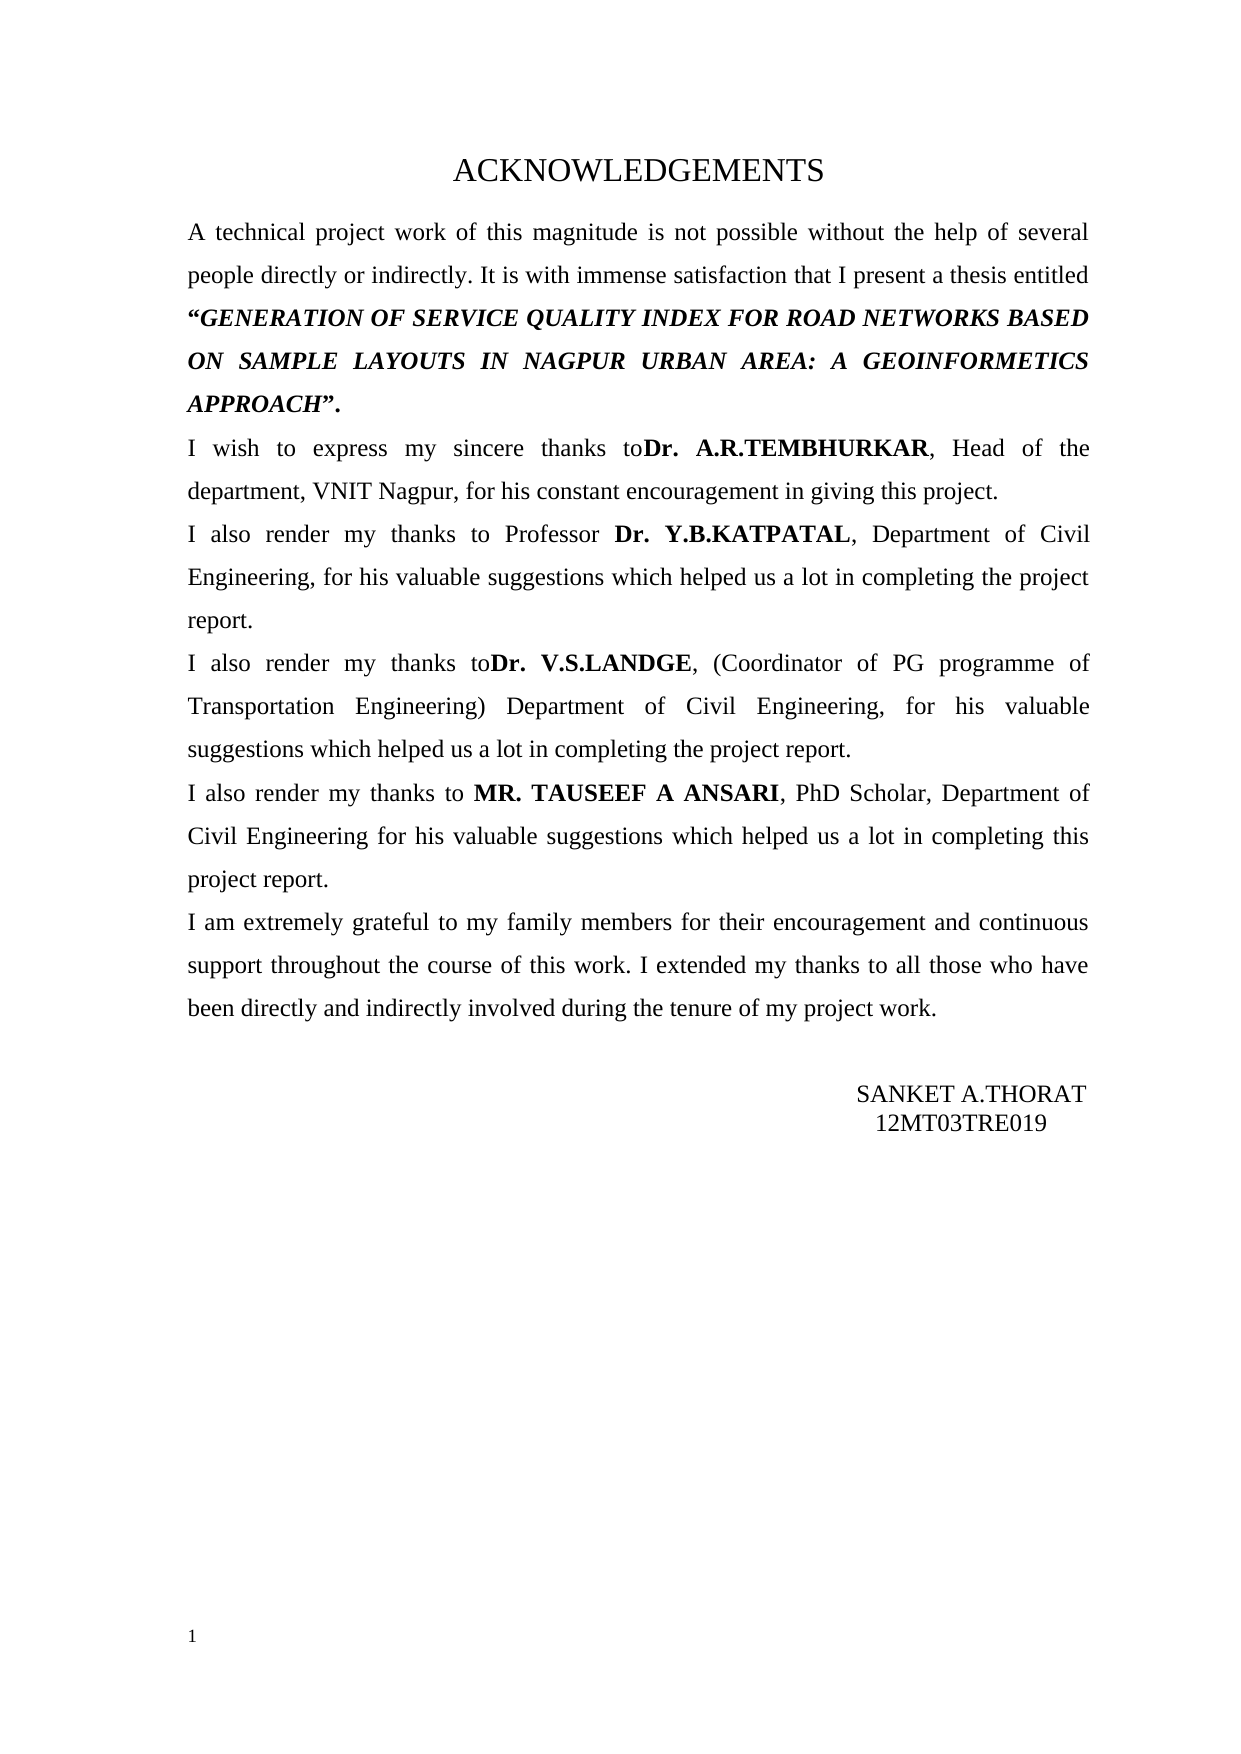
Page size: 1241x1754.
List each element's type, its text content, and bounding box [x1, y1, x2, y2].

text SANKET A.THORAT [787, 1079, 1090, 1108]
text I also render my thanks to Professor Dr. Y.B.KATPATAL, Department of Civil Engineering, for his valuable suggestions which helped us a lot in completing the project report. [187, 519, 1090, 634]
text I also render my thanks to MR. TAUSEEF A ANSARI, PhD Scholar, Department of Civil Engineering for his valuable suggestions which helped us a lot in completing this project report. [187, 778, 1090, 893]
text 12MT03TRE019 [787, 1108, 1090, 1137]
text ACKNOWLEDGEMENTS [187, 150, 1090, 188]
text I wish to express my sincere thanks toDr. A.R.TEMBHURKAR, Head of the department, VNIT Nagpur, for his constant encouragement in giving this project. [187, 433, 1090, 504]
text I also render my thanks toDr. V.S.LANDGE, (Coordinator of PG programme of Transportation Engineering) Department of Civil Engineering, for his valuable suggestions which helped us a lot in completing the project report. [187, 648, 1090, 763]
text I am extremely grateful to my family members for their encouragement and continuous support throughout the course of this work. I extended my thanks to all those who have been directly and indirectly involved during the tenure of my project work. [187, 907, 1090, 1022]
text A technical project work of this magnitude is not possible without the help of several people directly or indirectly. It is with immense satisfaction that I present a thesis entitled “GENERATION OF SERVICE QUALITY INDEX FOR ROAD NETWORKS BASED ON SAMPLE LAYOUTS IN NAGPUR URBAN AREA: A GEOINFORMETICS APPROACH”. [187, 217, 1090, 418]
